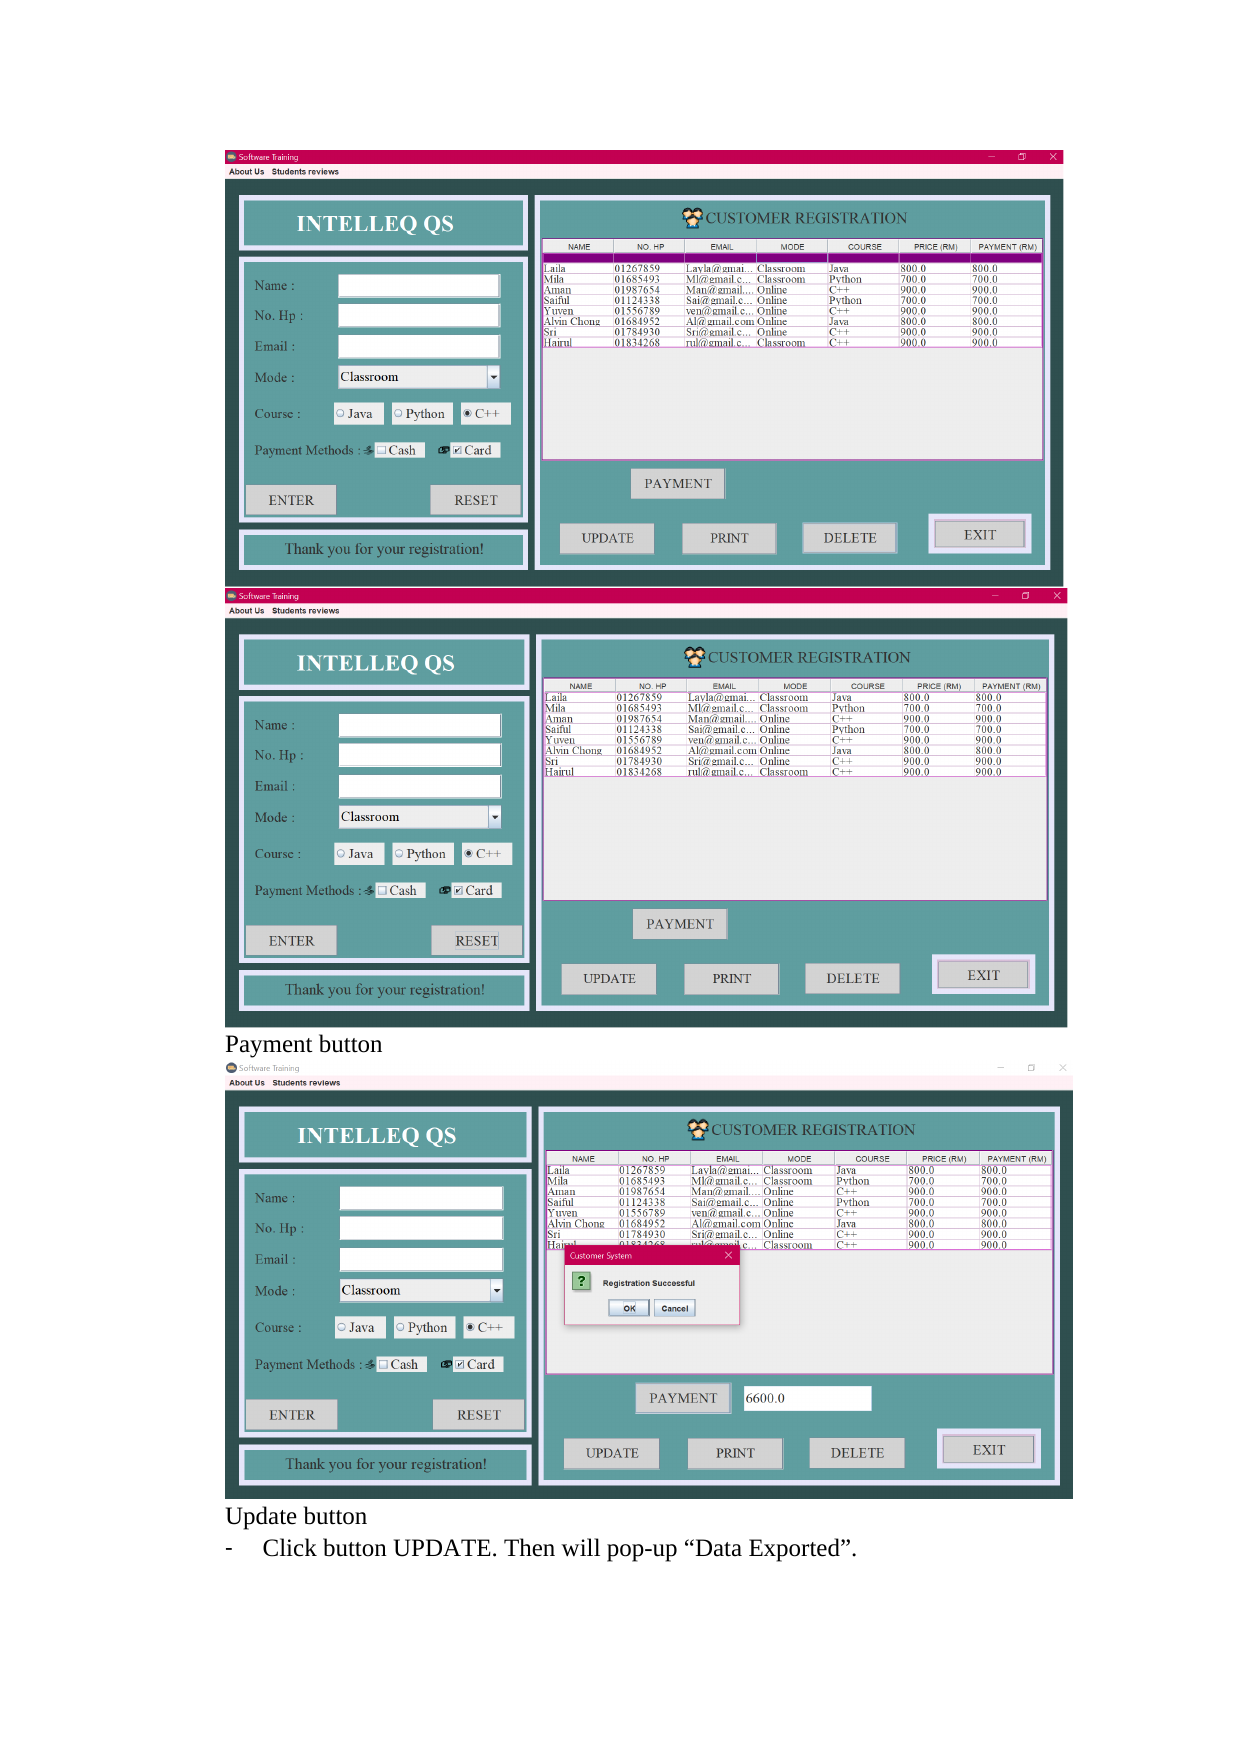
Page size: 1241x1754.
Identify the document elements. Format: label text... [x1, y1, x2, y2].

picture [225, 1060, 1073, 1499]
picture [225, 588, 1068, 1028]
picture [225, 150, 1064, 587]
list Payment button [225, 1029, 1090, 1058]
list Update button [225, 1501, 1090, 1530]
list Click button UPDATE. Then will pop-up “Data Exported”. [225, 1532, 1090, 1563]
